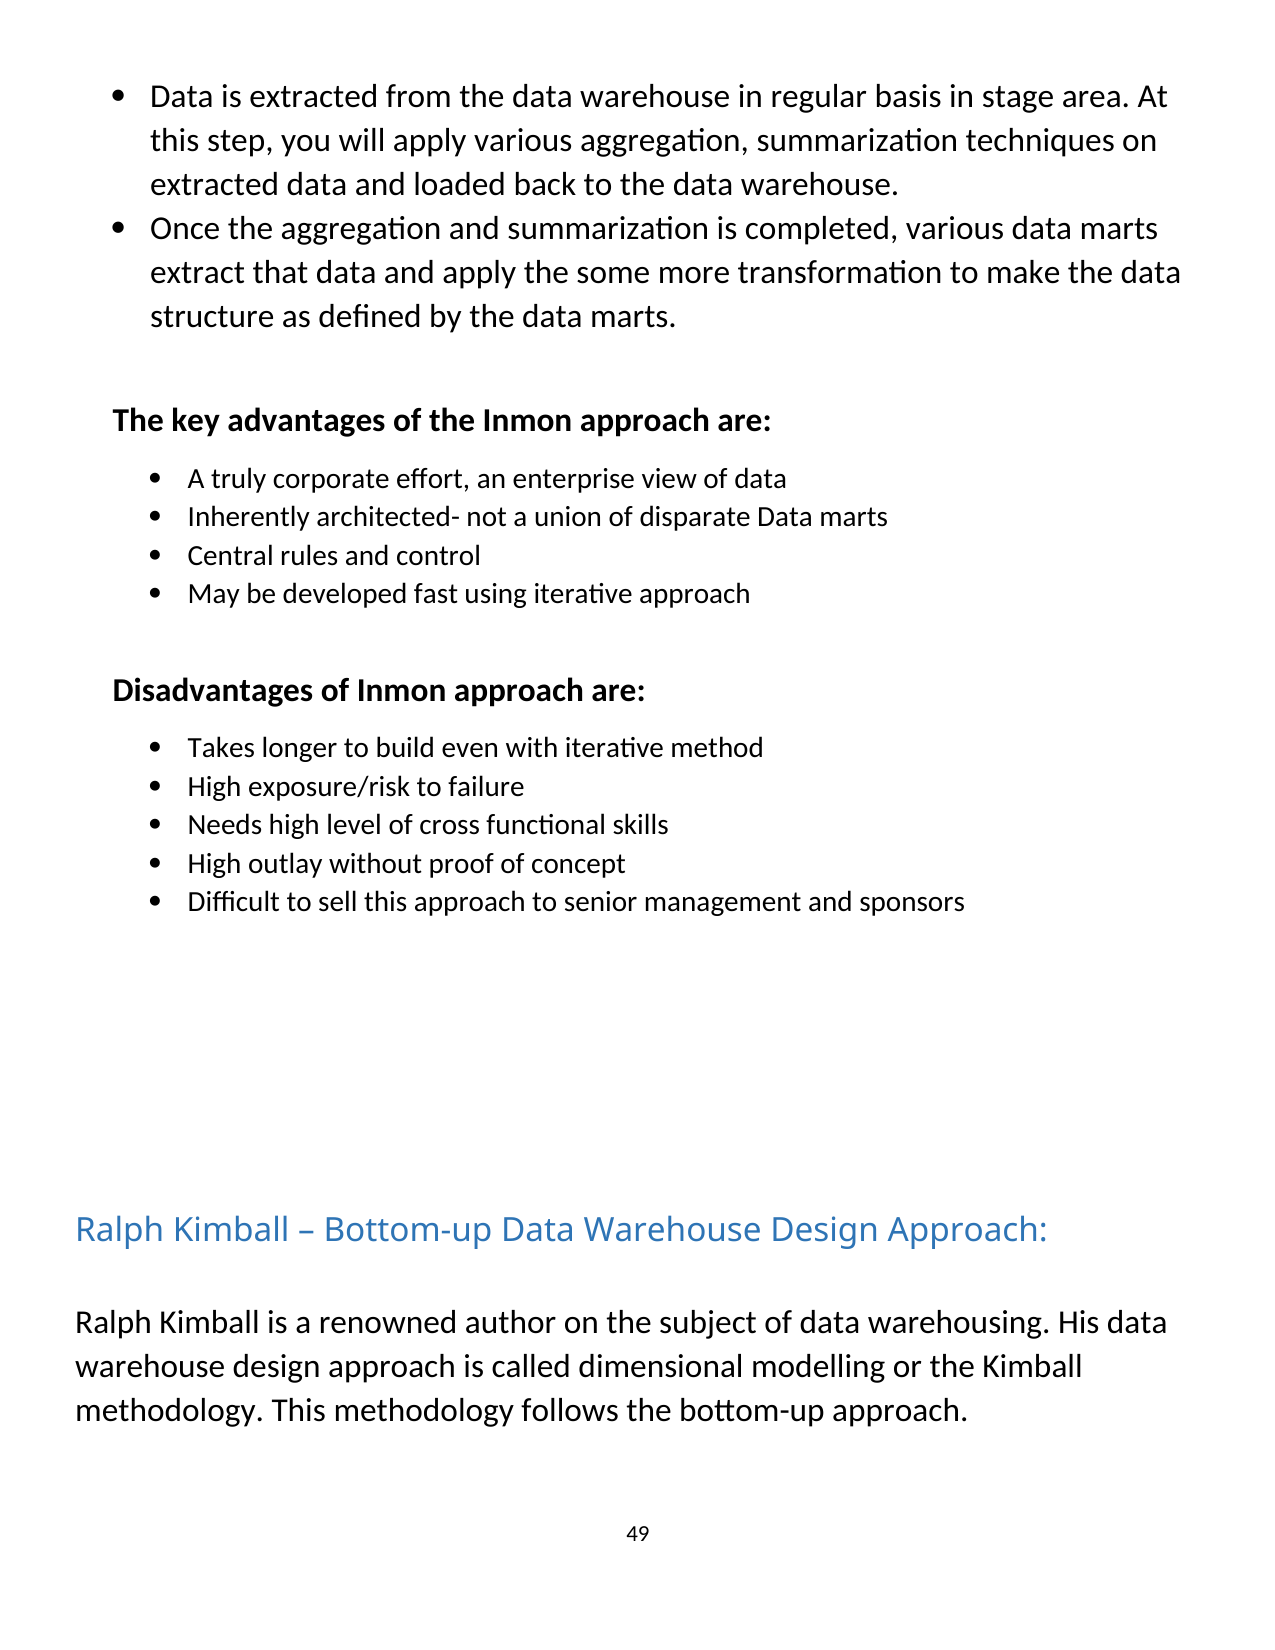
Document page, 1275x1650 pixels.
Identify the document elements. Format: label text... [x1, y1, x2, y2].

list High exposure/risk to failure [150, 768, 1200, 803]
list Inherently architected- not a union of disparate Data marts [150, 498, 1200, 534]
list High outlay without proof of concept [150, 845, 1200, 880]
subtitle Ralph Kimball – Bottom-up Data Warehouse Design Approach: [75, 1206, 1200, 1251]
list Needs high level of cross functional skills [150, 806, 1200, 842]
list Takes longer to build even with iterative method [150, 729, 1200, 765]
list Central rules and control [150, 537, 1200, 572]
list May be developed fast using iterative approach [150, 575, 1200, 611]
list Data is extracted from the data warehouse in regular basis in stage area. At this step, you will apply various aggregation, summarization techniques on extracted data and loaded back to the data warehouse. [112, 75, 1200, 204]
text Ralph Kimball is a renowned author on the subject of data warehousing. His data warehouse design approach is called dimensional modelling or the Kimball methodology. This methodology follows the bottom-up approach. [75, 1301, 1200, 1430]
text The key advantages of the Inmon approach are: [112, 399, 1200, 440]
list Once the aggregation and summarization is completed, various data marts extract that data and apply the some more transformation to make the data structure as defined by the data marts. [112, 207, 1200, 336]
text Disadvantages of Inmon approach are: [112, 669, 1200, 709]
list Difficult to sell this approach to senior management and sponsors [150, 883, 1200, 919]
list A truly corporate effort, an enterprise view of data [150, 460, 1200, 496]
